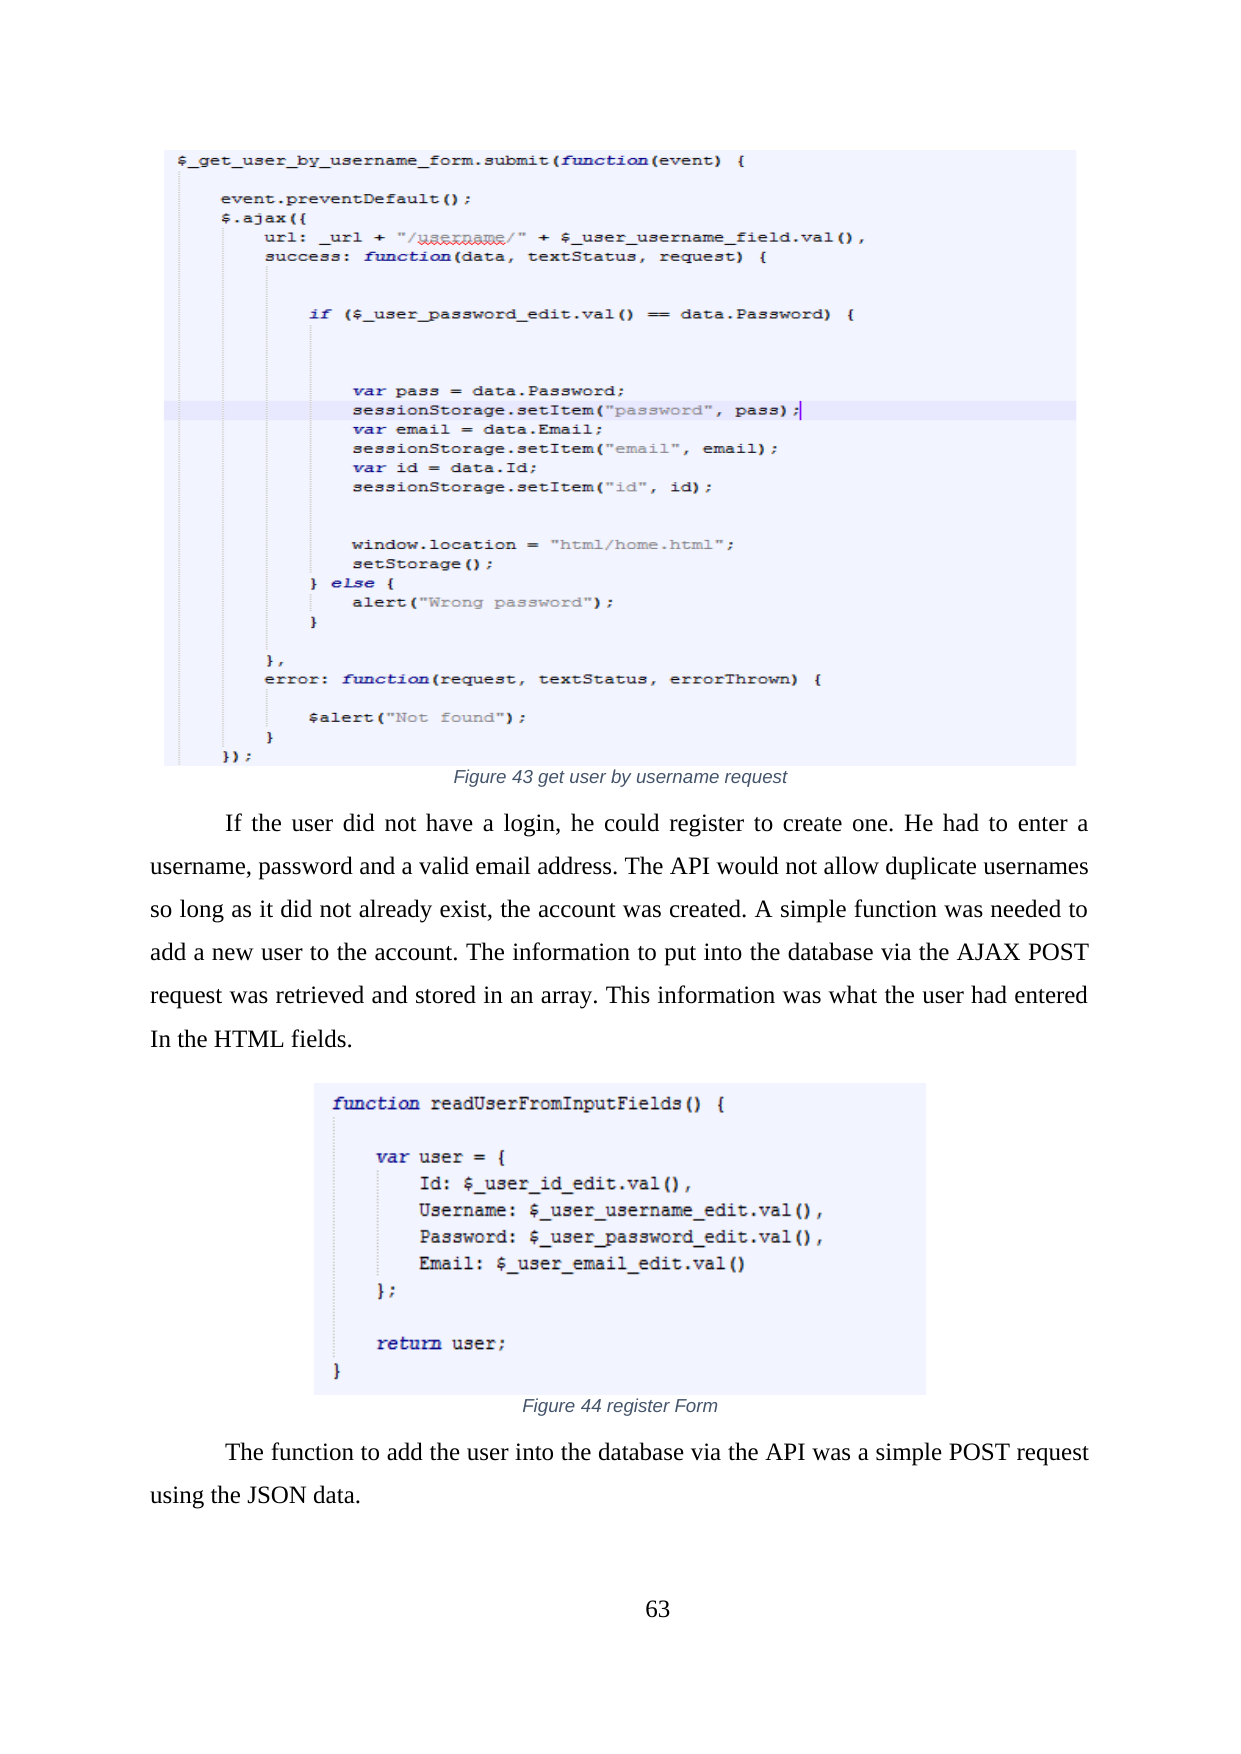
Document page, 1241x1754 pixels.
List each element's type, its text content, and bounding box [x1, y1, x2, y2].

text Figure 43 get user by username request [150, 766, 1090, 787]
picture [163, 150, 1077, 766]
text Figure 44 register Form [150, 1394, 1090, 1416]
text If the user did not have a login, he could register to create one. He had to enter a username, password and a valid email address. The API would not allow duplicate usernames so long as it did not already exist, the account was created. A simple function was needed to add a new user to the account. The information to put into the database via the AJAX POST request was retrieved and stored in an array. This information was what the user had entered In the HTML fields. [150, 808, 1090, 1052]
text The function to add the user into the database via the API was a simple POST request using the JSON data. [150, 1437, 1090, 1509]
picture [313, 1083, 927, 1395]
